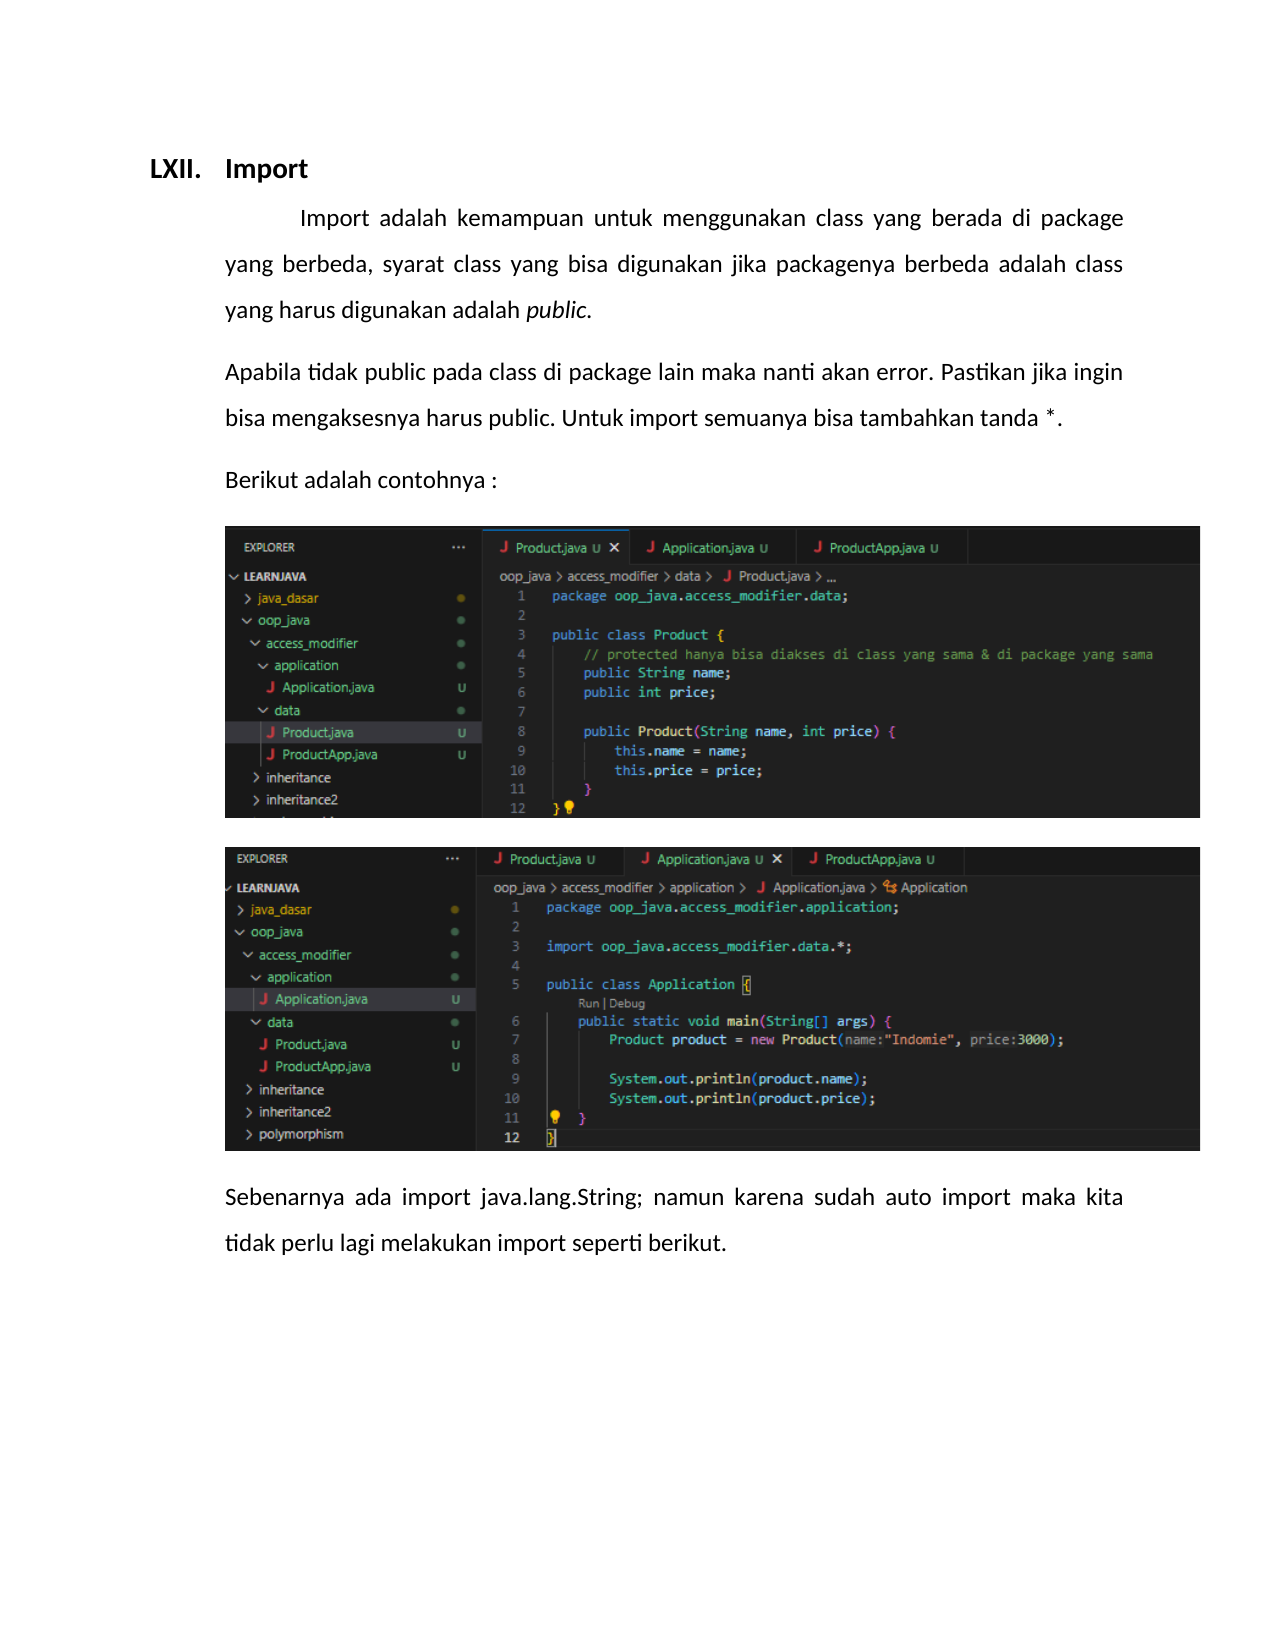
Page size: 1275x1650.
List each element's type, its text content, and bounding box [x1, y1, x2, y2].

picture [225, 847, 1200, 1151]
subtitle Import [150, 150, 1125, 186]
text Sebenarnya ada import java.lang.String; namun karena sudah auto import maka kita tidak perlu lagi melakukan import seperti berikut. [225, 1181, 1125, 1258]
text Import adalah kemampuan untuk menggunakan class yang berada di package yang berbeda, syarat class yang bisa digunakan jika packagenya berbeda adalah class yang harus digunakan adalah public. [225, 202, 1125, 324]
picture [225, 526, 1200, 818]
text Apabila tidak public pada class di package lain maka nanti akan error. Pastikan jika ingin bisa mengaksesnya harus public. Untuk import semuanya bisa tambahkan tanda *. [225, 356, 1125, 432]
text Berikut adalah contohnya : [225, 464, 1125, 495]
